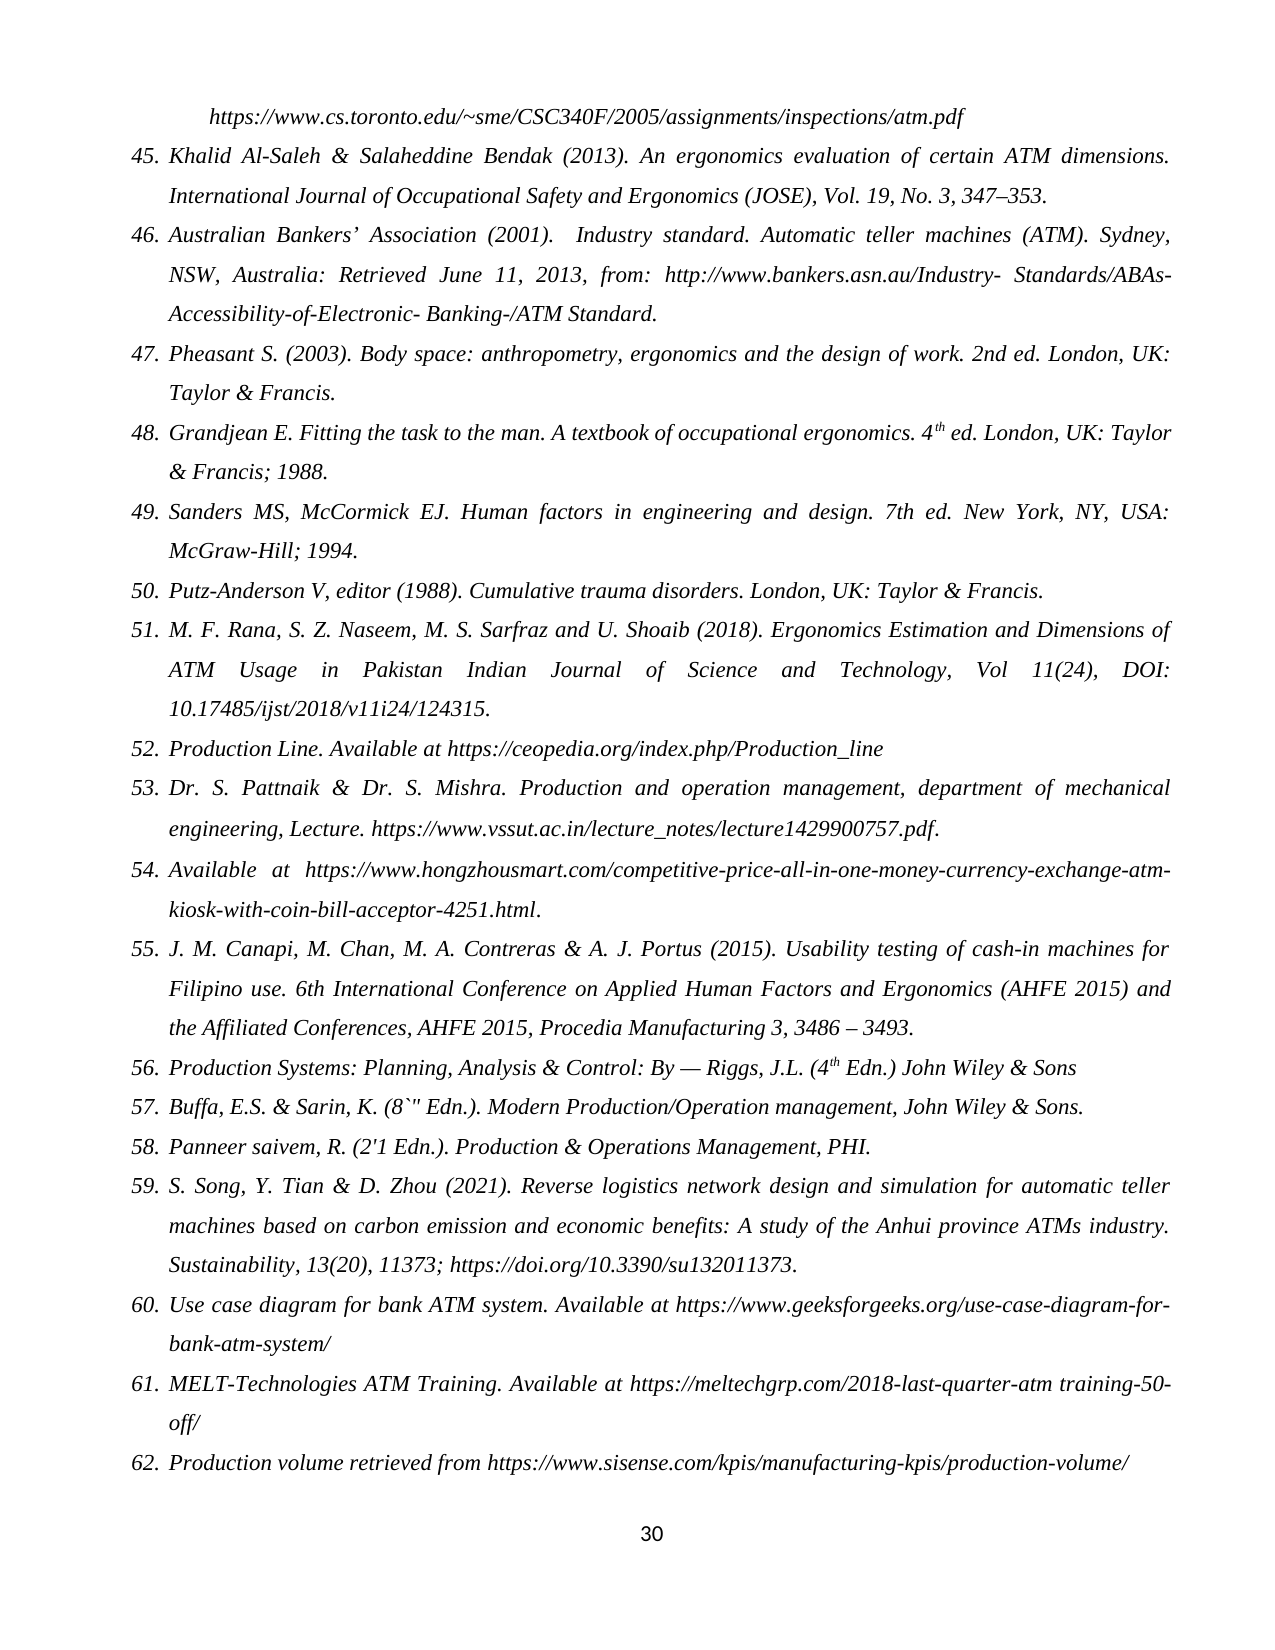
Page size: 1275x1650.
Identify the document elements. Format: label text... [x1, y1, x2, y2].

list Available at https://www.hongzhousmart.com/competitive-price-all-in-one-money-currency-exchange-atm-kiosk-with-coin-bill-acceptor-4251.html. [131, 857, 1172, 922]
list Pheasant S. (2003). Body space: anthropometry, ergonomics and the design of work. 2nd ed. London, UK: Taylor & Francis. [131, 340, 1172, 406]
list S. Song, Y. Tian & D. Zhou (2021). Reverse logistics network design and simulation for automatic teller machines based on carbon emission and economic benefits: A study of the Anhui province ATMs industry. Sustainability, 13(20), 11373; https://doi.org/10.3390/su132011373. [131, 1172, 1172, 1278]
list Buffa, E.S. & Sarin, K. (8`" Edn.). Modern Production/Operation management, John Wiley & Sons. [131, 1093, 1172, 1120]
text https://www.cs.toronto.edu/~sme/CSC340F/2005/assignments/inspections/atm.pdf [169, 103, 1172, 129]
list Dr. S. Pattnaik & Dr. S. Mishra. Production and operation management, department of mechanical engineering, Lecture. https://www.vssut.ac.in/lecture_notes/lecture1429900757.pdf. [131, 774, 1172, 843]
list MELT-Technologies ATM Training. Available at https://meltechgrp.com/2018-last-quarter-atm training-50-off/ [131, 1370, 1172, 1436]
list J. M. Canapi, M. Chan, M. A. Contreras & A. J. Portus (2015). Usability testing of cash-in machines for Filipino use. 6th International Conference on Applied Human Factors and Ergonomics (AHFE 2015) and the Affiliated Conferences, AHFE 2015, Procedia Manufacturing 3, 3486 – 3493. [131, 936, 1172, 1041]
list Production Systems: Planning, Analysis & Control: By — Riggs, J.L. (4th Edn.) John Wiley & Sons [131, 1054, 1172, 1080]
list Putz-Anderson V, editor (1988). Cumulative trauma disorders. London, UK: Taylor & Francis. [131, 577, 1172, 603]
list Australian Bankers’ Association (2001). Industry standard. Automatic teller machines (ATM). Sydney, NSW, Australia: Retrieved June 11, 2013, from: http://www.bankers.asn.au/Industry- Standards/ABAs-Accessibility-of-Electronic- Banking-/ATM Standard. [131, 222, 1172, 327]
list Grandjean E. Fitting the task to the man. A textbook of occupational ergonomics. 4th ed. London, UK: Taylor & Francis; 1988. [131, 419, 1172, 485]
list Panneer saivem, R. (2'1 Edn.). Production & Operations Management, PHI. [131, 1133, 1172, 1159]
list Sanders MS, McCormick EJ. Human factors in engineering and design. 7th ed. New York, NY, USA: McGraw-Hill; 1994. [131, 498, 1172, 564]
list Use case diagram for bank ATM system. Available at https://www.geeksforgeeks.org/use-case-diagram-for-bank-atm-system/ [131, 1291, 1172, 1357]
list Production volume retrieved from https://www.sisense.com/kpis/manufacturing-kpis/production-volume/ [131, 1449, 1172, 1475]
list M. F. Rana, S. Z. Naseem, M. S. Sarfraz and U. Shoaib (2018). Ergonomics Estimation and Dimensions of ATM Usage in Pakistan Indian Journal of Science and Technology, Vol 11(24), DOI: 10.17485/ijst/2018/v11i24/124315. [131, 616, 1172, 722]
list Production Line. Available at https://ceopedia.org/index.php/Production_line [131, 735, 1172, 761]
list Khalid Al-Saleh & Salaheddine Bendak (2013). An ergonomics evaluation of certain ATM dimensions. International Journal of Occupational Safety and Ergonomics (JOSE), Vol. 19, No. 3, 347–353. [131, 143, 1172, 208]
